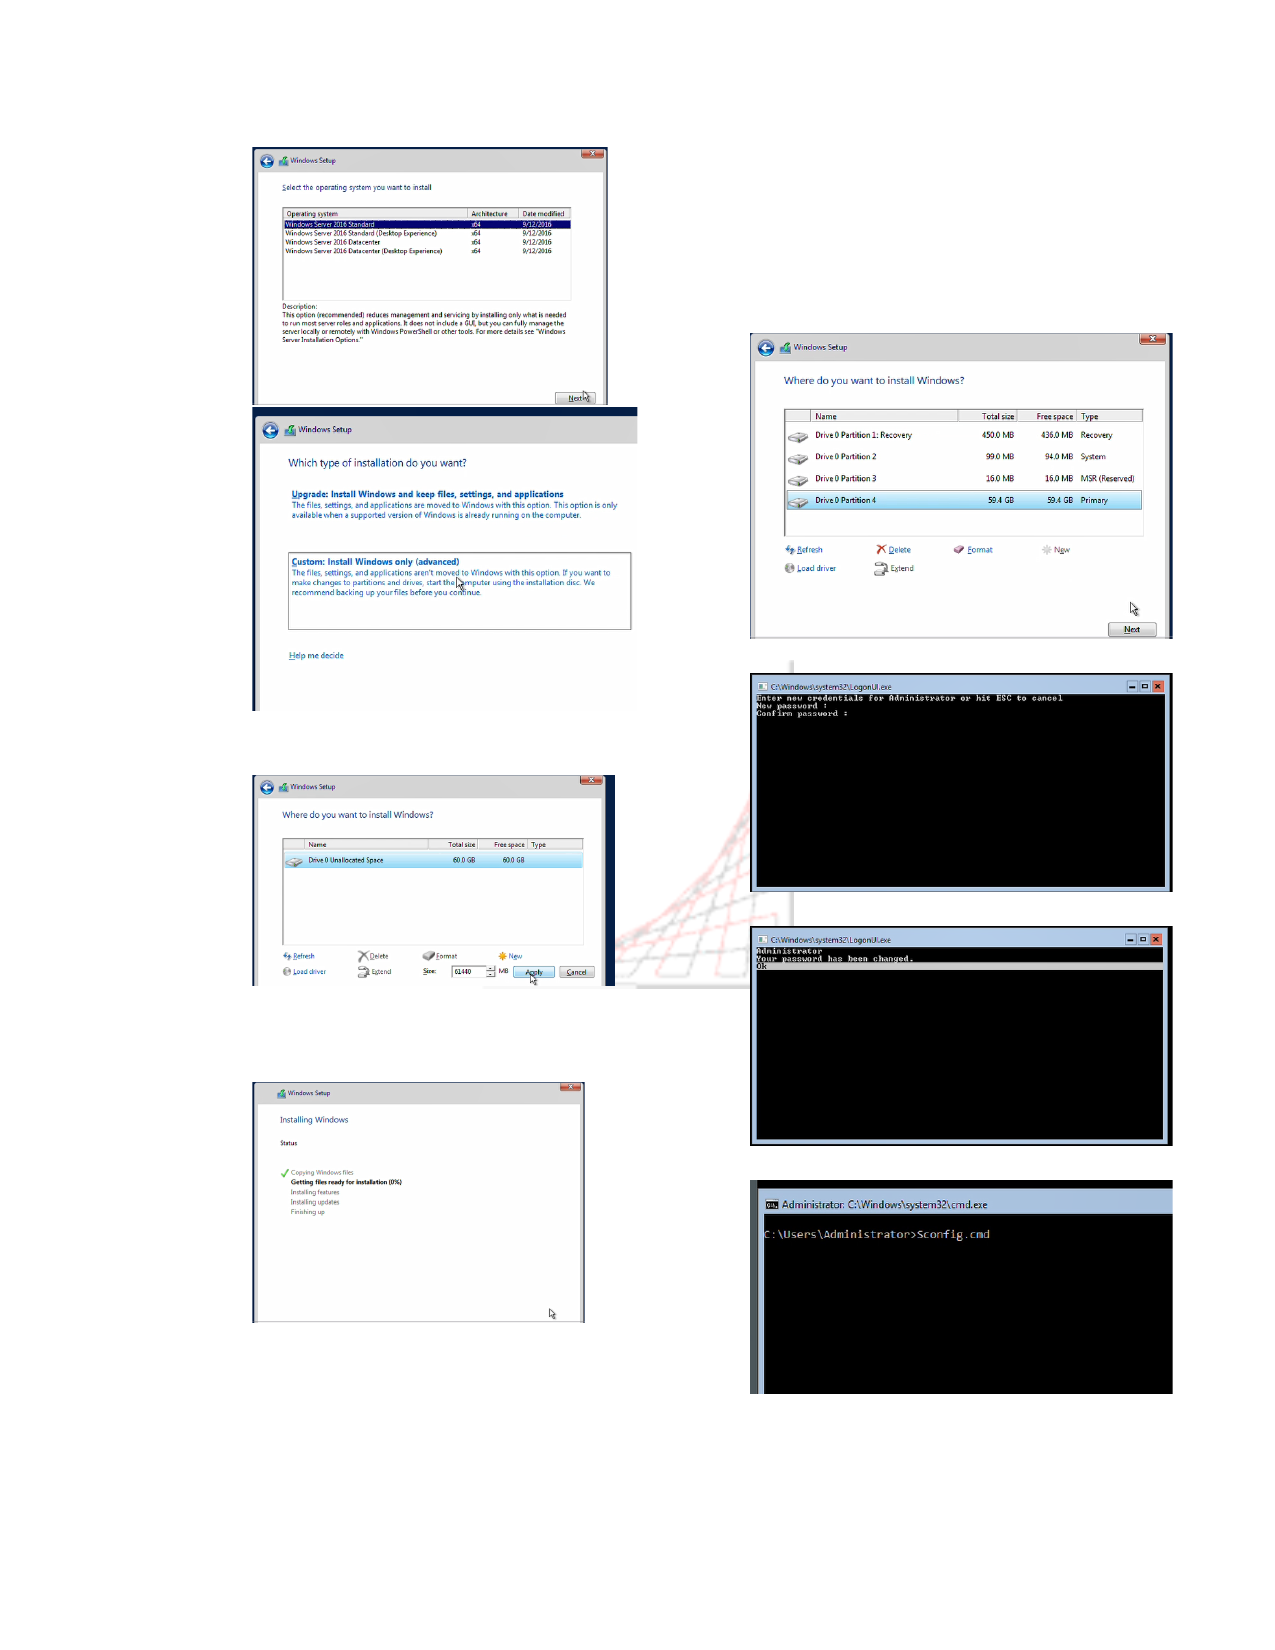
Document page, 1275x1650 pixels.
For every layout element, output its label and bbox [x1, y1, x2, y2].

picture [252, 147, 608, 405]
picture [252, 407, 638, 711]
picture [252, 775, 615, 986]
picture [750, 1180, 1173, 1394]
picture [750, 926, 1173, 1146]
picture [750, 673, 1173, 892]
picture [750, 333, 1173, 639]
picture [252, 1082, 585, 1323]
